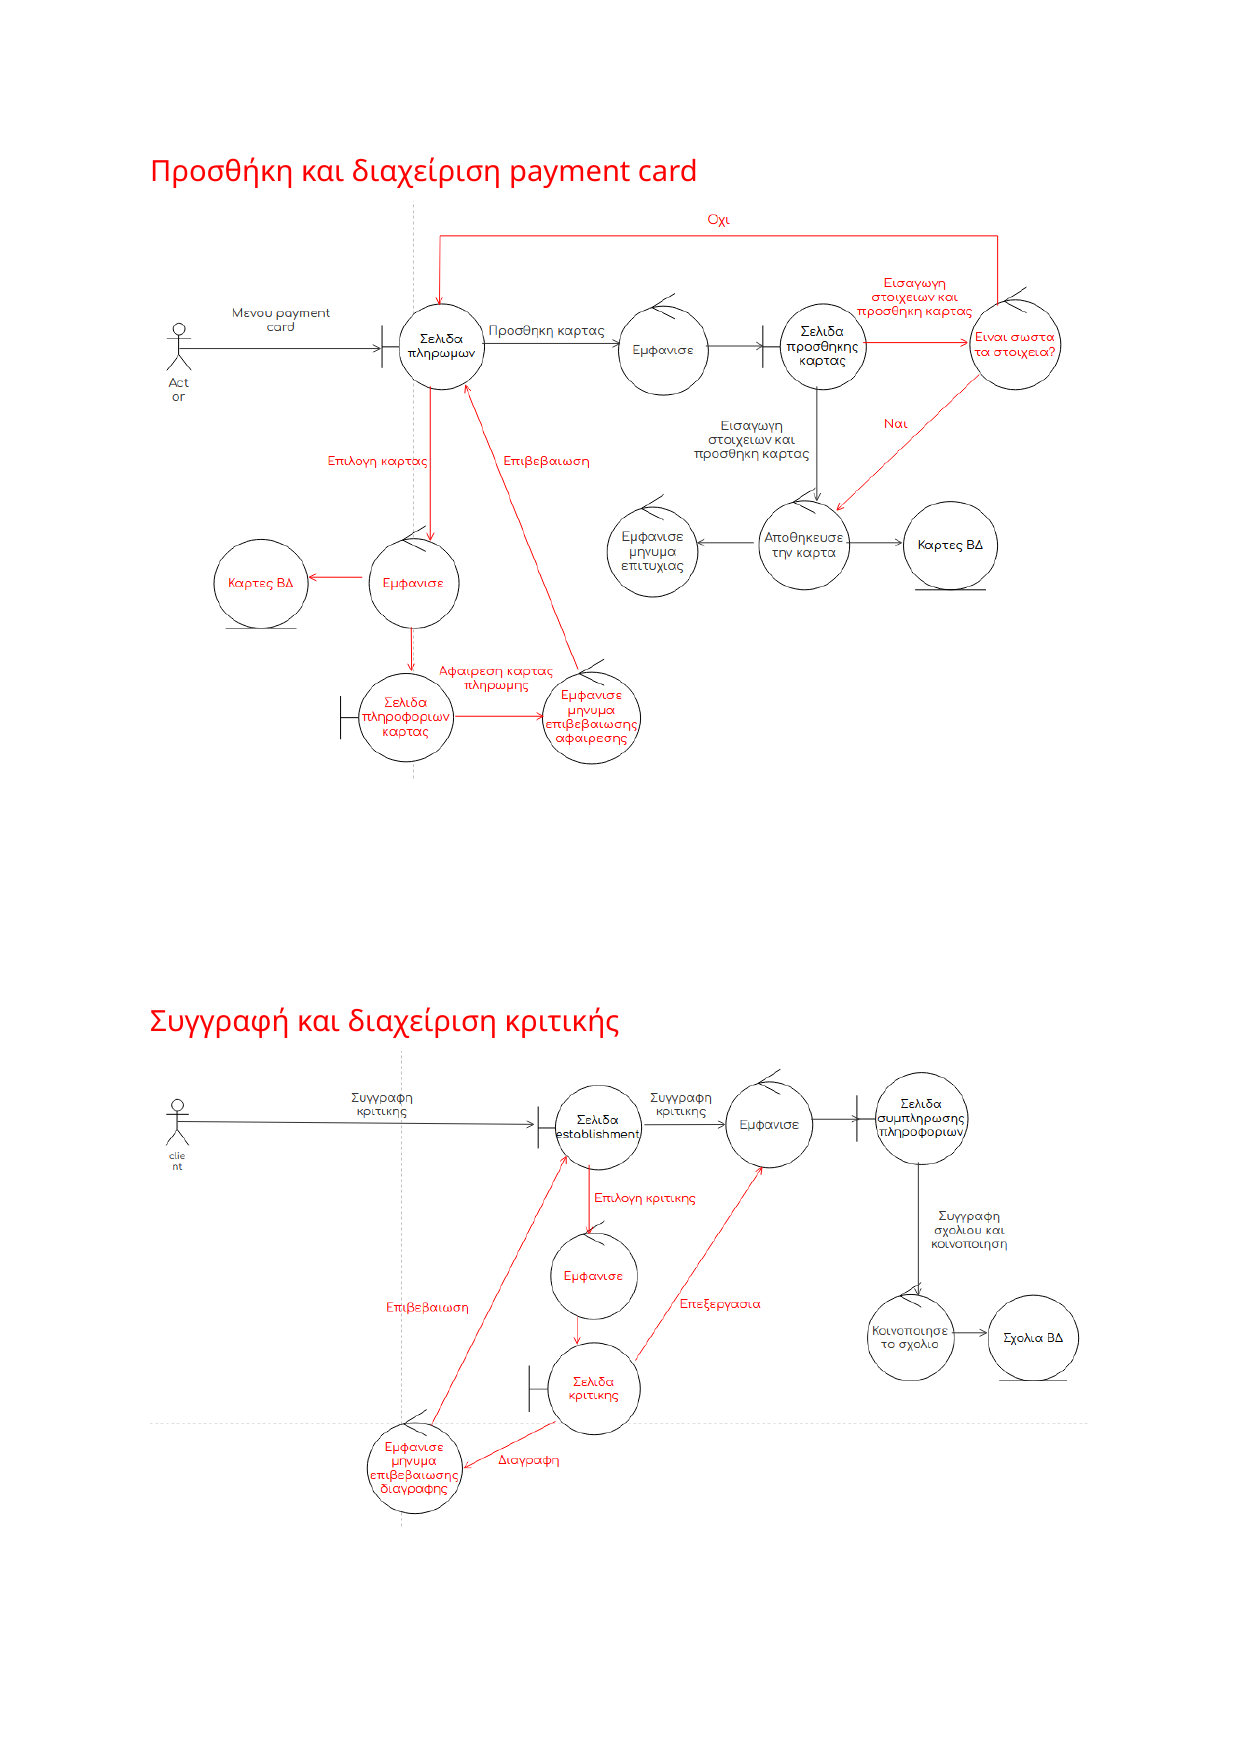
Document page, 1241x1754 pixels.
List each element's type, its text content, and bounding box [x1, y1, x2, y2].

picture [150, 201, 1091, 780]
subtitle Συγγραφή και διαχείριση κριτικής [150, 1001, 1090, 1040]
picture [150, 1051, 1091, 1528]
subtitle Προσθήκη και διαχείριση payment card [150, 150, 1090, 190]
